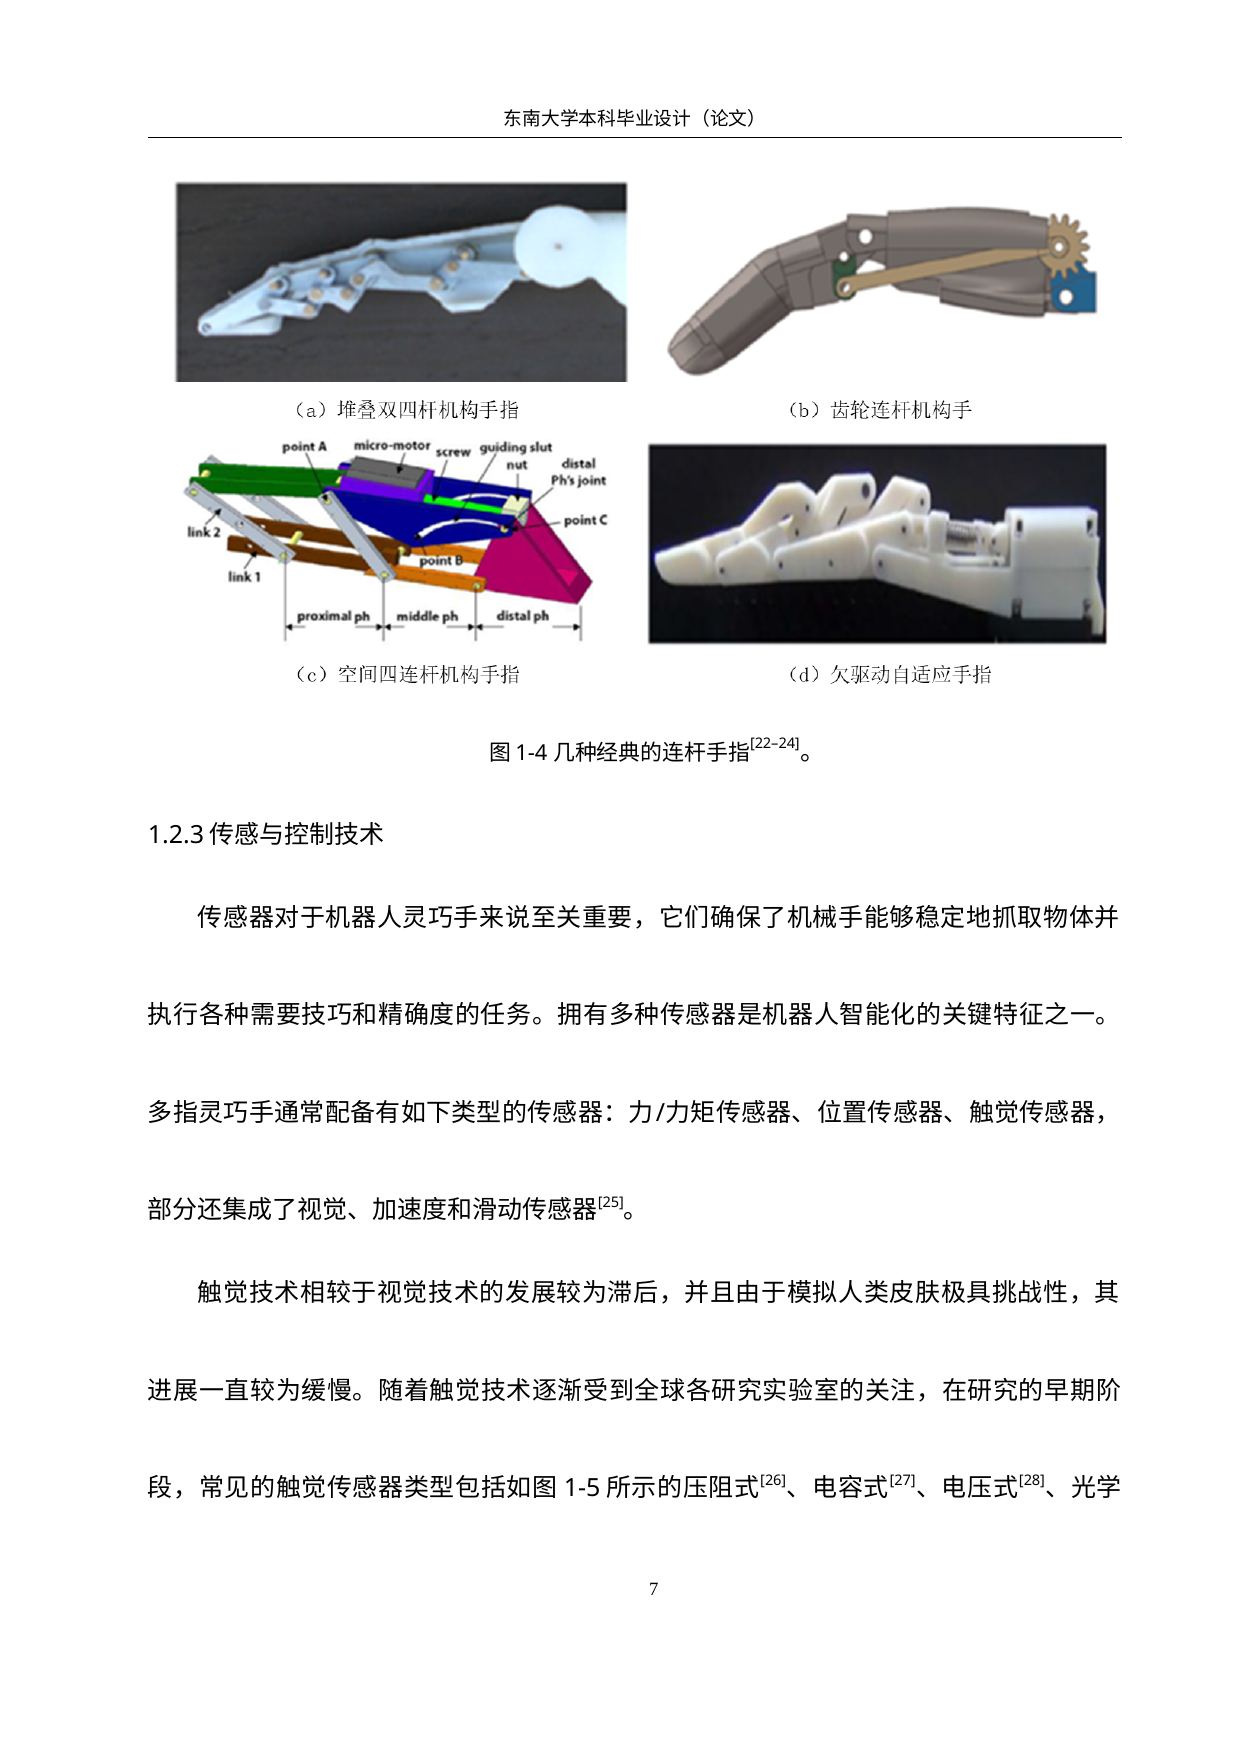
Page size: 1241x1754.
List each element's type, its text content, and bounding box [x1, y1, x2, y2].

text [148, 1258, 1122, 1518]
text 图1-4 几种经典的连杆手指[22–24]。 [148, 717, 1122, 782]
text 1.2.3传感与控制技术 [148, 800, 1122, 865]
picture [147, 149, 1123, 698]
text 传感器对于机器人灵巧手来说至关重要，它们确保了机械手能够稳定地抓取物体并执行各种需要技巧和精确度的任务。拥有多种传感器是机器人智能化的关键特征之一。多指灵巧手通常配备有如下类型的传感器：力/力矩传感器、位置传感器、触觉传感器，部分还集成了视觉、加速度和滑动传感器[25]。 [148, 883, 1122, 1240]
